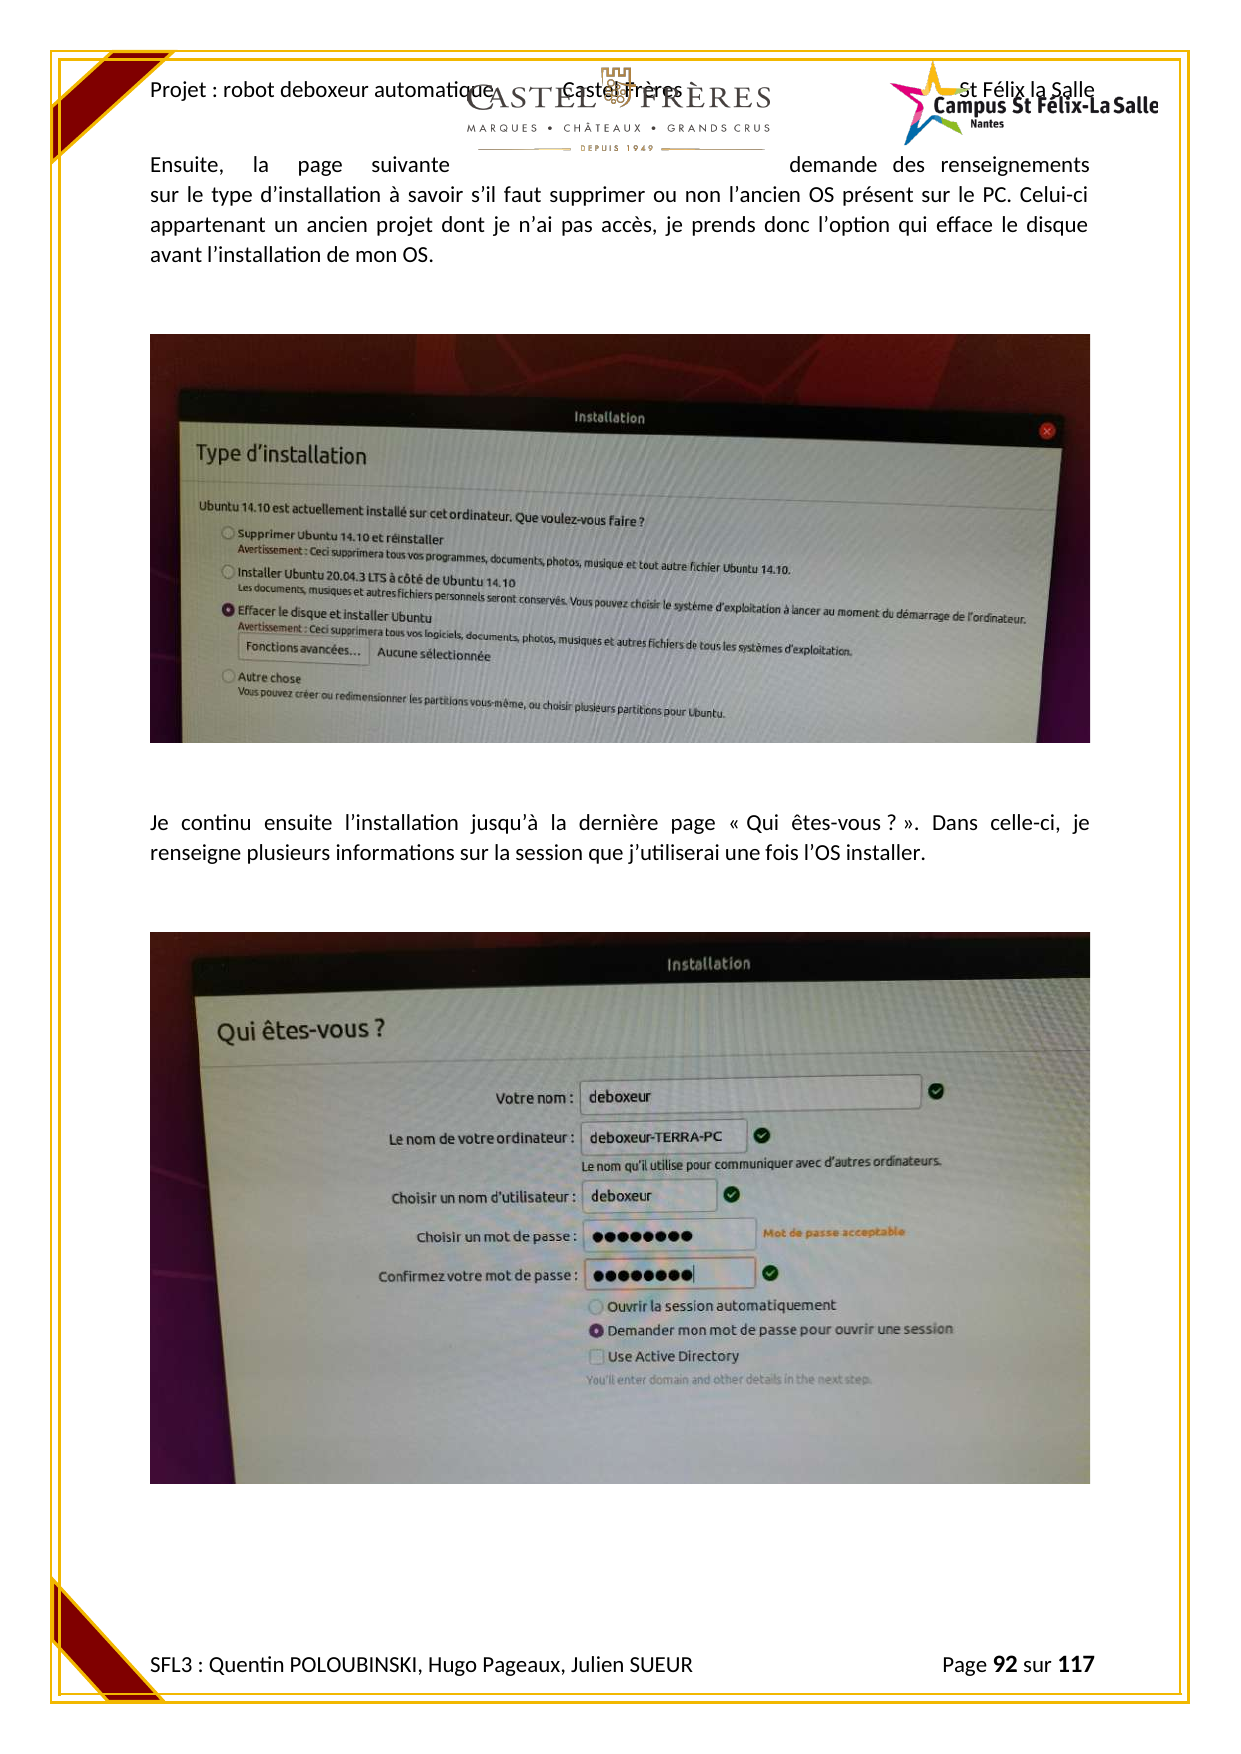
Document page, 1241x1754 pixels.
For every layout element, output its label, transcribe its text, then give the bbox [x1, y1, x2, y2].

picture [889, 60, 1158, 145]
text Je continu ensuite l’installation jusqu’à la dernière page « Qui êtes-vous ? ». Dans celle-ci, je renseigne plusieurs informations sur la session que j’utiliserai une fois l’OS installer. [150, 808, 1090, 866]
text Ensuite, la page suivante demande des renseignements sur le type d’installation à savoir s’il faut supprimer ou non l’ancien OS présent sur le PC. Celui-ci appartenant un ancien projet dont je n’ai pas accès, je prends donc l’option qui efface le disque avant l’installation de mon OS. [150, 150, 1090, 269]
picture [150, 932, 1091, 1484]
picture [150, 334, 1091, 743]
picture [460, 59, 773, 157]
